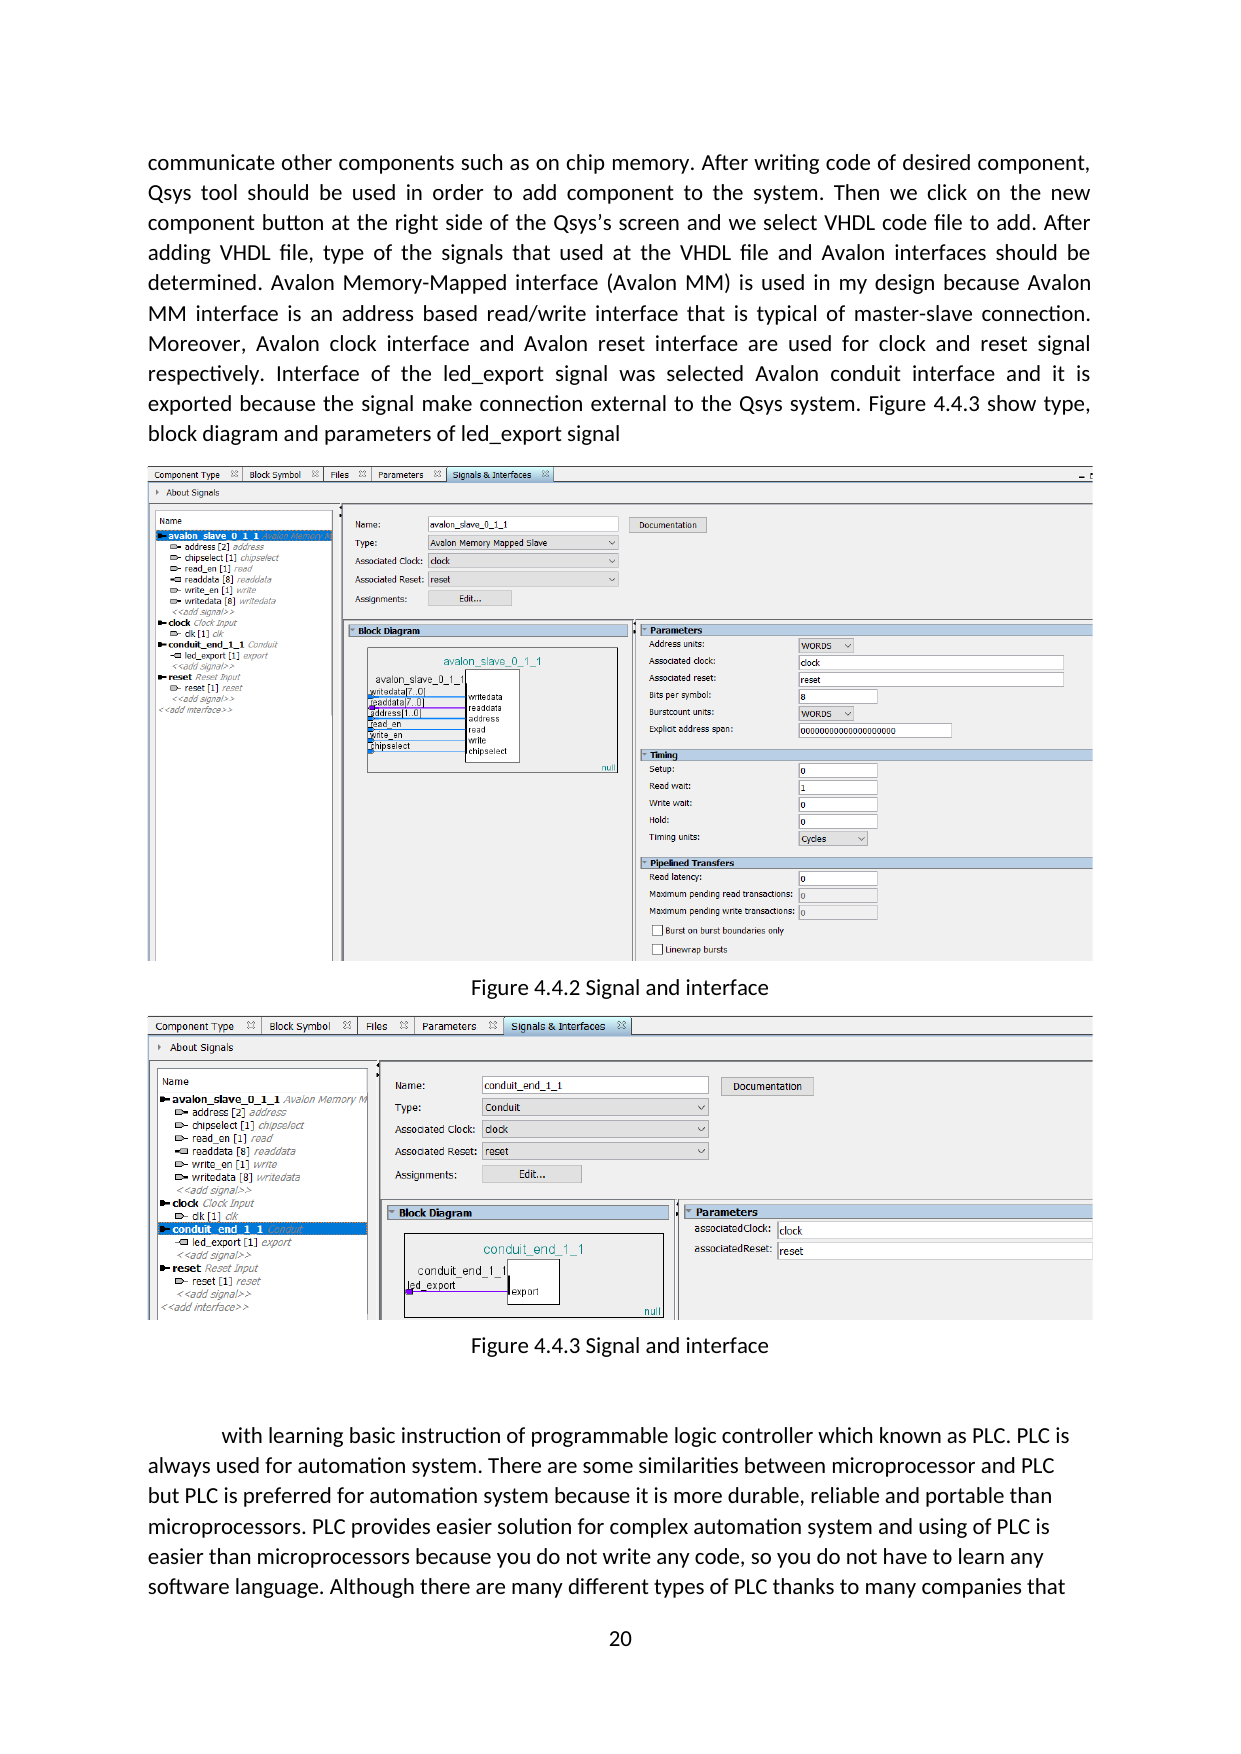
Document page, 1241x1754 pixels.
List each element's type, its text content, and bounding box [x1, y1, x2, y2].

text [148, 1421, 1093, 1600]
text Figure 4.4.2 Signal and interface [148, 980, 1093, 999]
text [148, 148, 1093, 447]
text Figure 4.4.3 Signal and interface [148, 1338, 1093, 1358]
